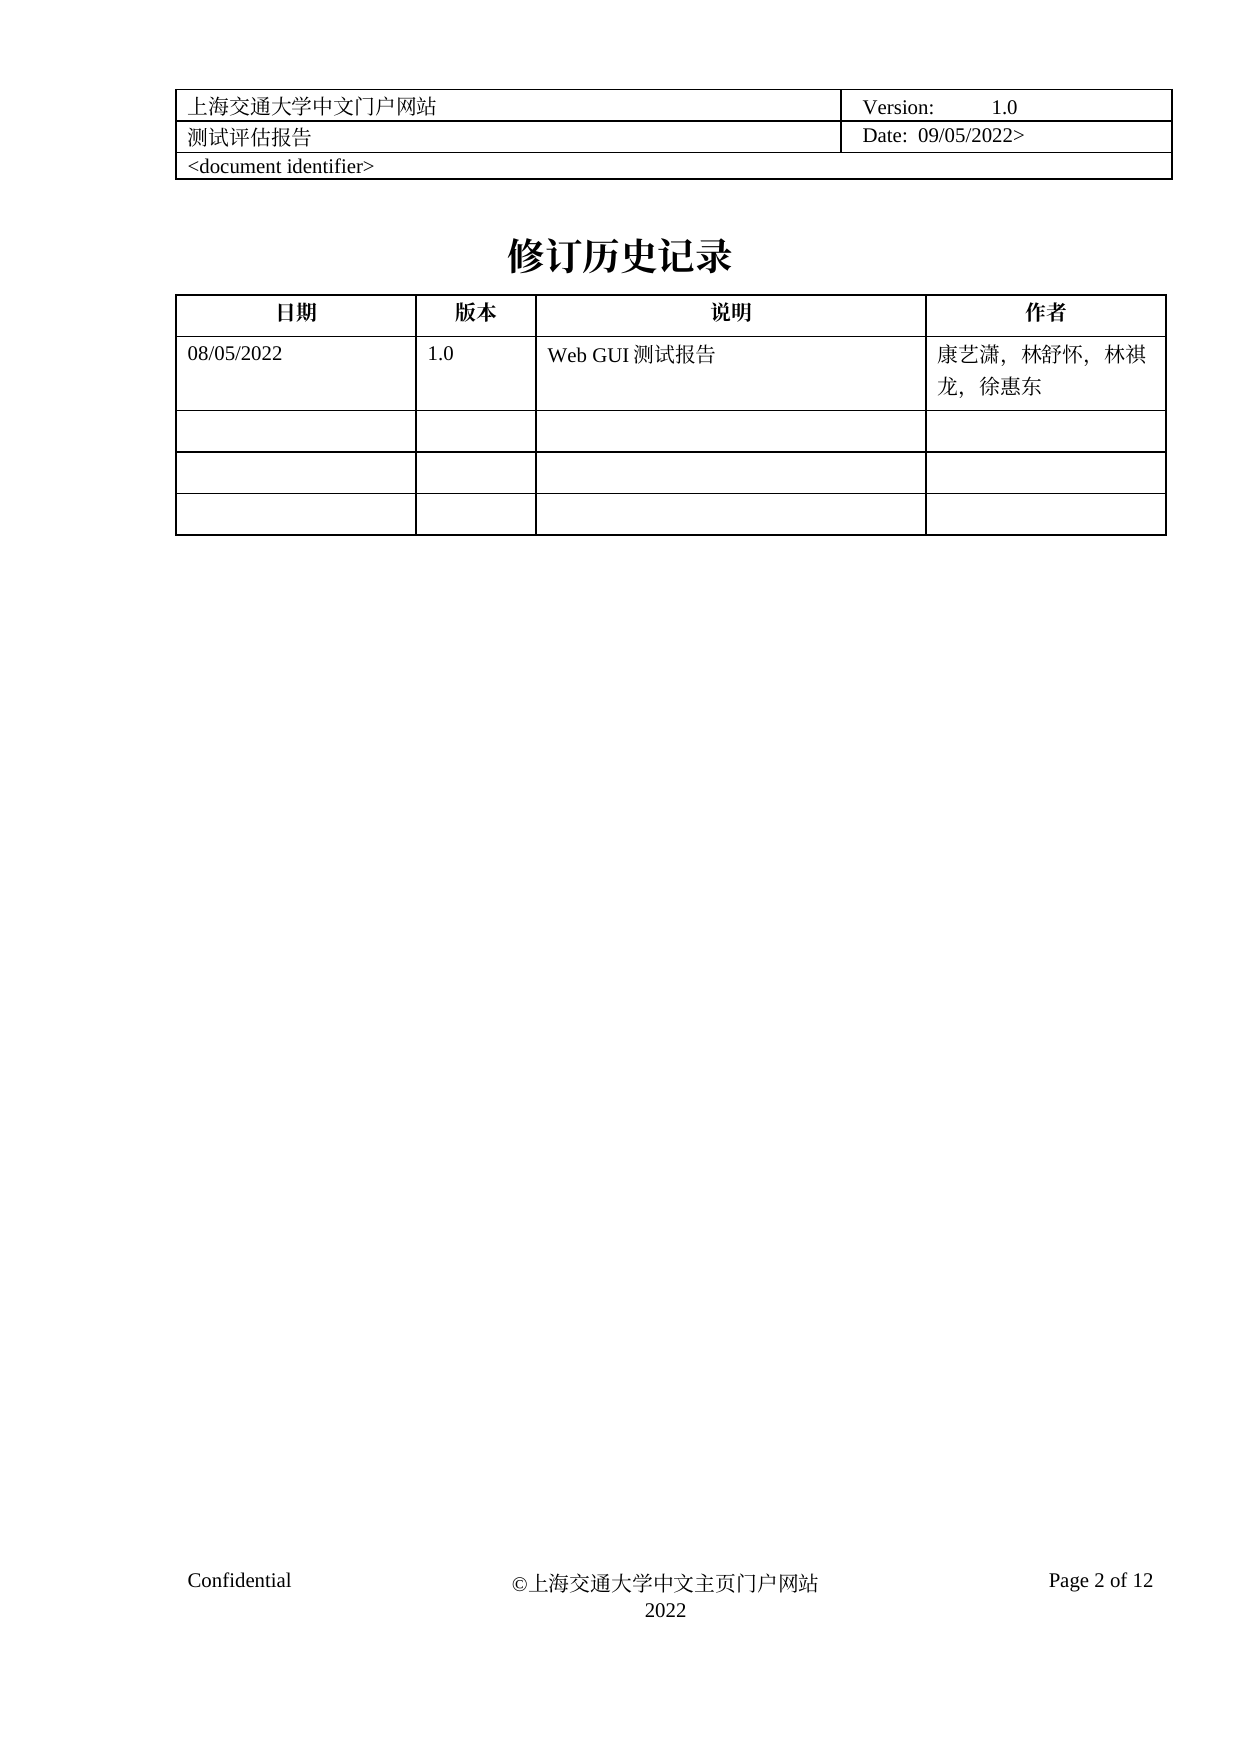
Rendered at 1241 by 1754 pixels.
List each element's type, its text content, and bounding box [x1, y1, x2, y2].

table_header 版本 [417, 296, 535, 336]
table_cell [417, 453, 535, 493]
table_header 说明 [537, 296, 925, 336]
table_cell [927, 494, 1165, 534]
table_cell [177, 453, 415, 493]
title 修订历史记录 [187, 221, 1053, 286]
table_header 作者 [927, 296, 1165, 336]
table_cell Web GUI测试报告 [537, 337, 925, 409]
table_cell 08/05/2022 [177, 337, 415, 409]
table_cell [927, 411, 1165, 451]
table_cell [927, 453, 1165, 493]
table_header 日期 [177, 296, 415, 336]
table_cell 康艺潇，林舒怀，林祺龙，徐惠东 [927, 337, 1165, 409]
table_cell [177, 411, 415, 451]
table_cell [537, 411, 925, 451]
table_cell [537, 453, 925, 493]
table_cell [417, 411, 535, 451]
table_cell 1.0 [417, 337, 535, 409]
table_cell [177, 494, 415, 534]
table_cell [537, 494, 925, 534]
table_cell [417, 494, 535, 534]
